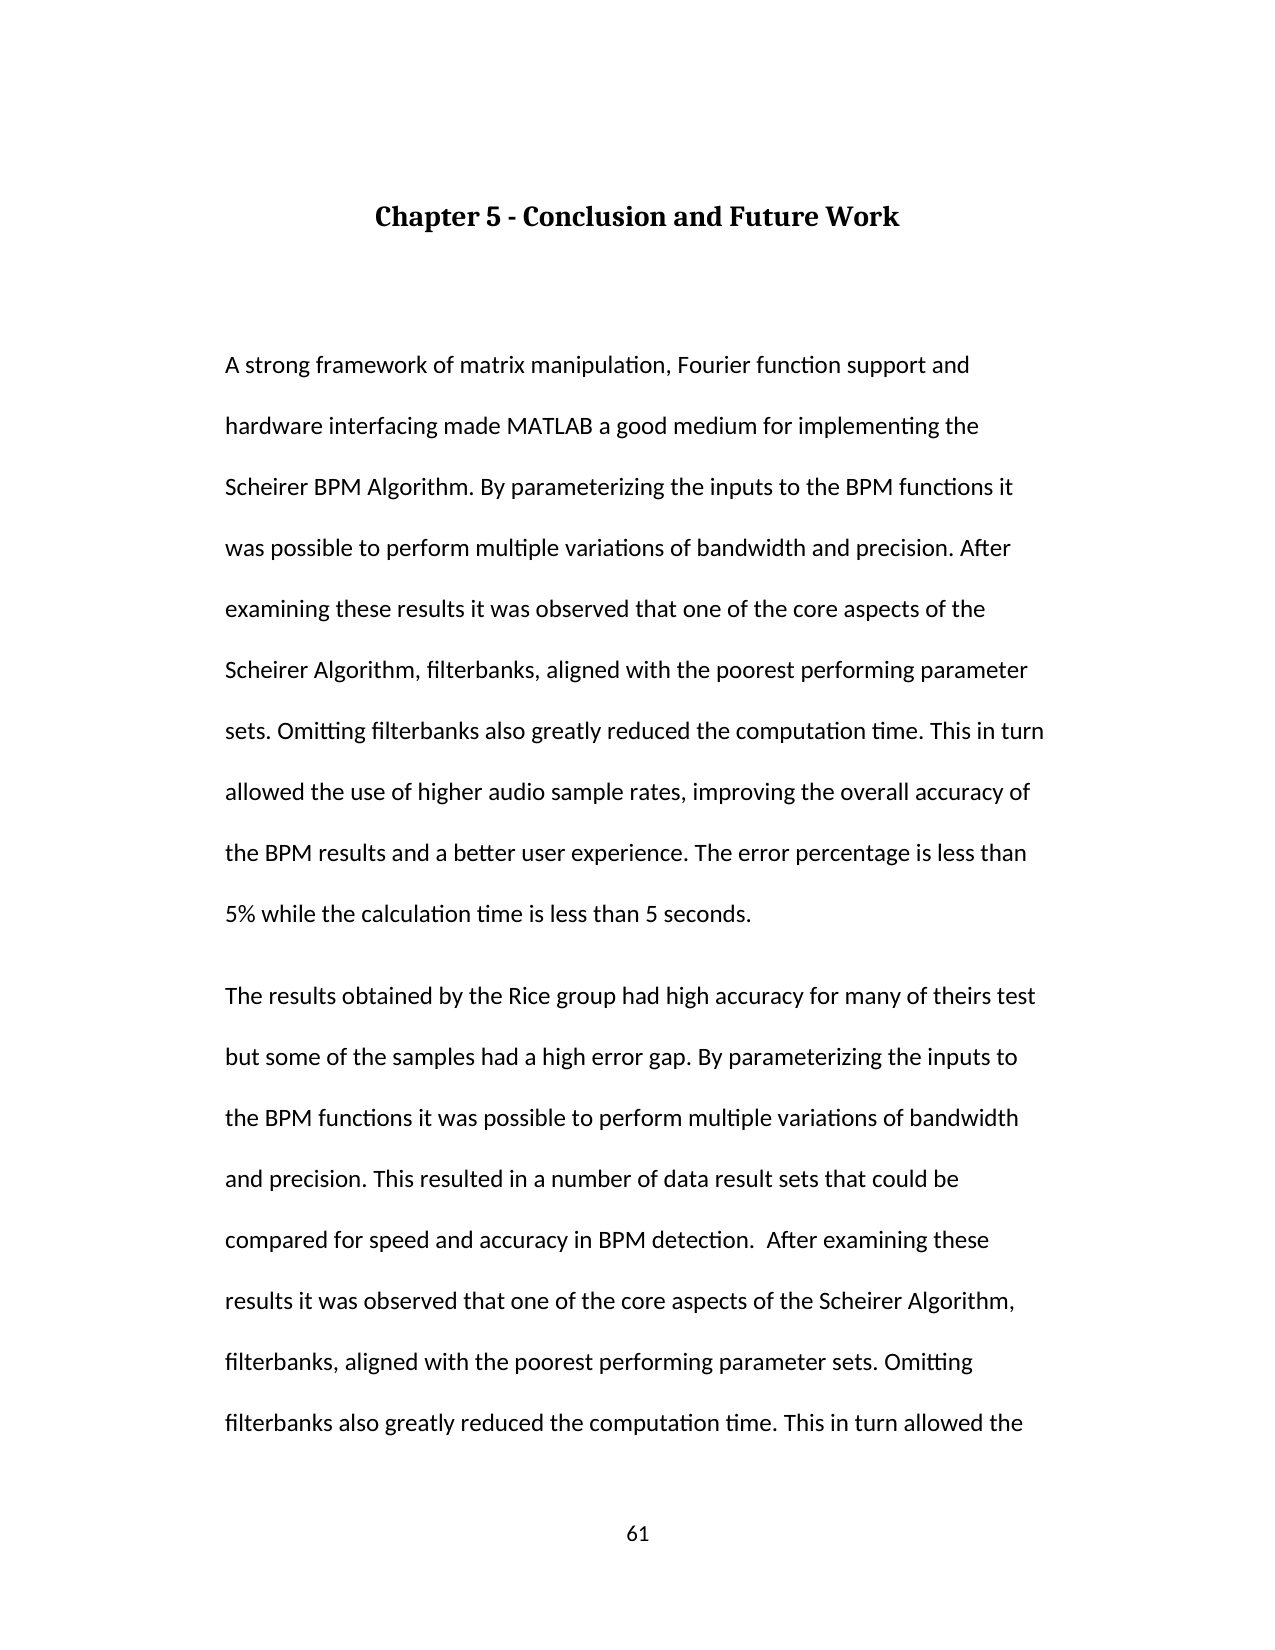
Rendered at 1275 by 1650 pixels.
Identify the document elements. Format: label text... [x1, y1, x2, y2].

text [225, 980, 1050, 1438]
text A strong framework of matrix manipulation, Fourier function support and hardware interfacing made MATLAB a good medium for implementing the Scheirer BPM Algorithm. By parameterizing the inputs to the BPM functions it was possible to perform multiple variations of bandwidth and precision. After examining these results it was observed that one of the core aspects of the Scheirer Algorithm, filterbanks, aligned with the poorest performing parameter sets. Omitting filterbanks also greatly reduced the computation time. This in turn allowed the use of higher audio sample rates, improving the overall accuracy of the BPM results and a better user experience. The error percentage is less than 5% while the calculation time is less than 5 seconds. [225, 349, 1050, 929]
subtitle Chapter 5 - Conclusion and Future Work [225, 200, 1050, 233]
